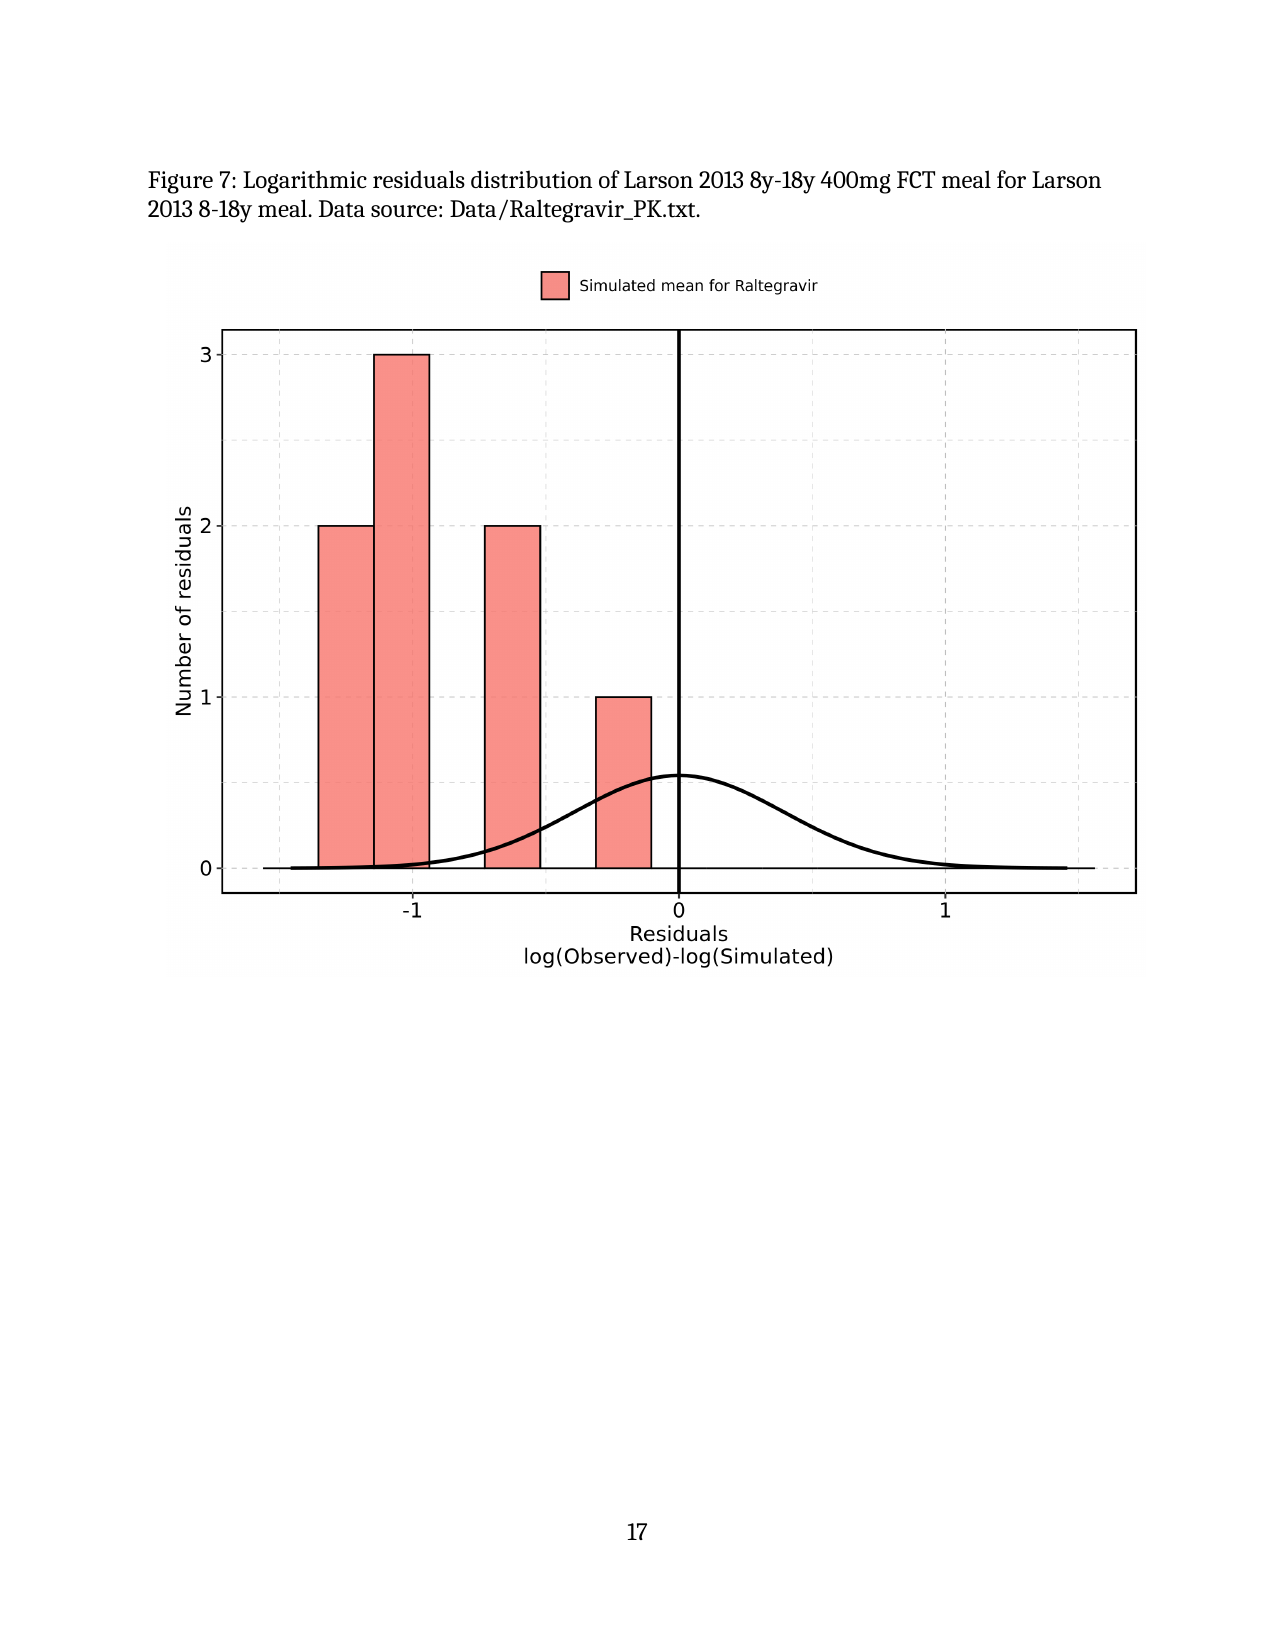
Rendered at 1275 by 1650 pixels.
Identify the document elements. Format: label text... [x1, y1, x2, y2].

picture [166, 242, 1146, 977]
text Figure 7: Logarithmic residuals distribution of Larson 2013 8y-18y 400mg FCT meal for Larson 2013 8-18y meal. Data source: Data/Raltegravir_PK.txt. [148, 166, 1127, 224]
